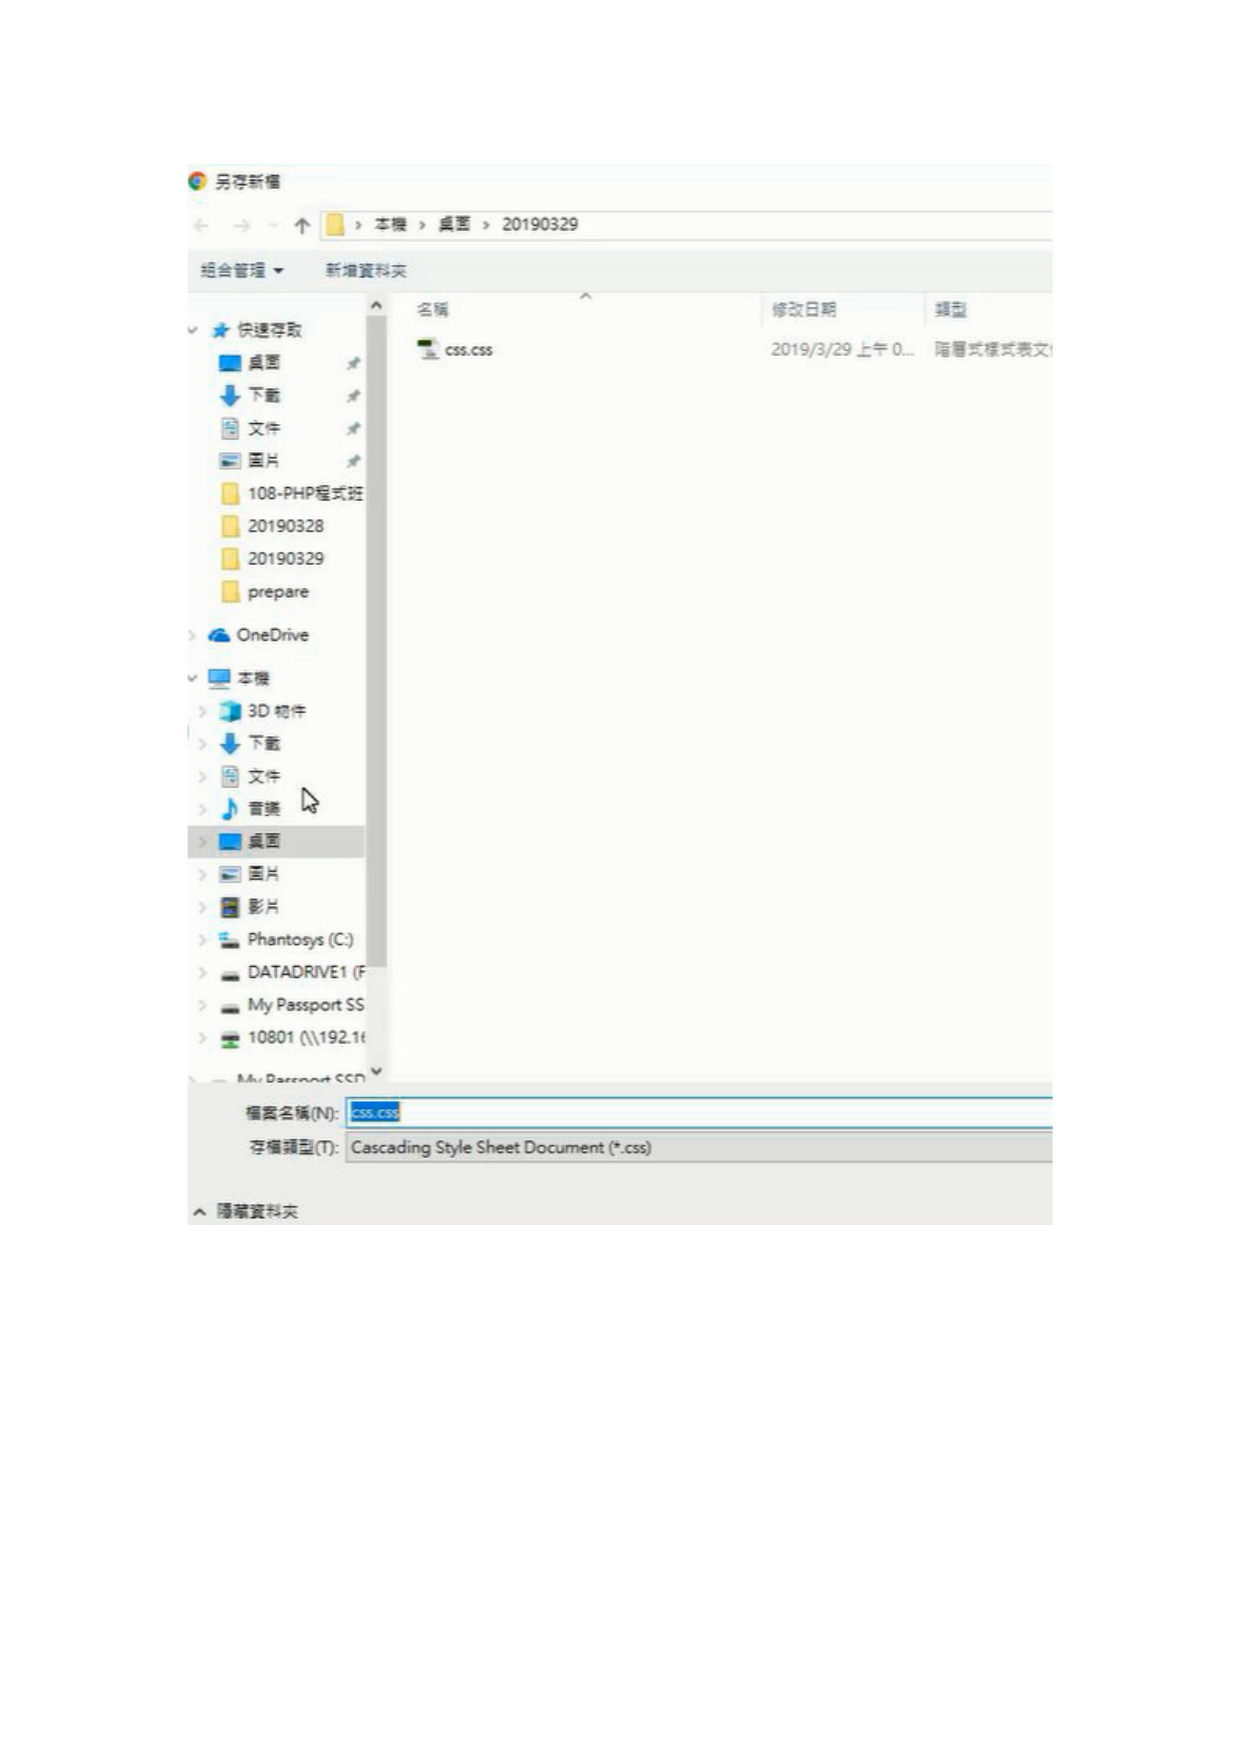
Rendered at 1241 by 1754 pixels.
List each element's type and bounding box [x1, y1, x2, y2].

picture [187, 164, 1053, 1225]
